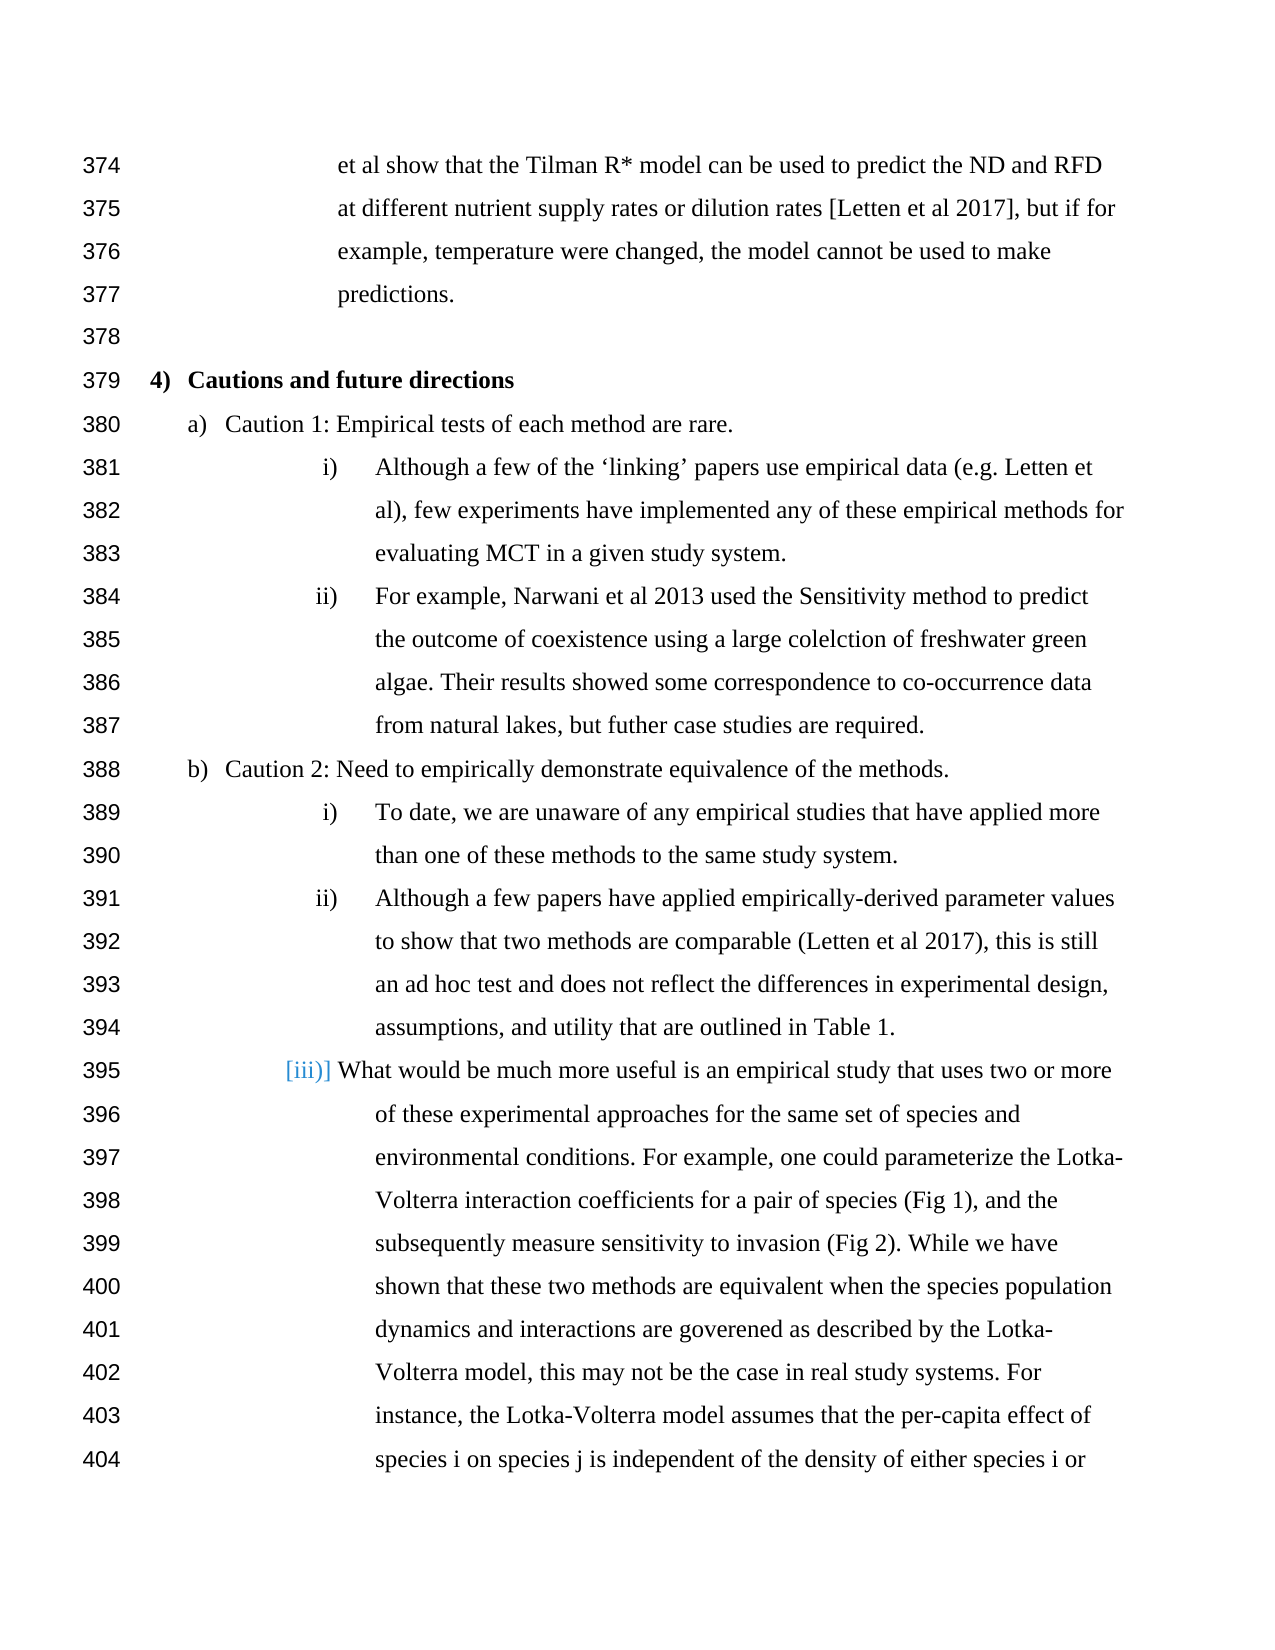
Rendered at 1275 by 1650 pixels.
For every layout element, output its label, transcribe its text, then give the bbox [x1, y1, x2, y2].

list Cautions and future directions [150, 366, 1125, 394]
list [300, 150, 1125, 308]
list Caution 2: Need to empirically demonstrate equivalence of the methods. [187, 754, 1125, 782]
list Caution 1: Empirical tests of each method are rare. [187, 409, 1125, 437]
list For example, Narwani et al 2013 used the Sensitivity method to predict the outcome of coexistence using a large colelction of freshwater green algae. Their results showed some correspondence to co-occurrence data from natural lakes, but futher case studies are required. [337, 581, 1125, 739]
list Although a few papers have applied empirically-derived parameter values to show that two methods are comparable (Letten et al 2017), this is still an ad hoc test and does not reflect the differences in experimental design, assumptions, and utility that are outlined in Table 1. [337, 883, 1125, 1041]
list Although a few of the ‘linking’ papers use empirical data (e.g. Letten et al), few experiments have implemented any of these empirical methods for evaluating MCT in a given study system. [337, 452, 1125, 567]
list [337, 1056, 1125, 1472]
list To date, we are unaware of any empirical studies that have applied more than one of these methods to the same study system. [337, 797, 1125, 869]
